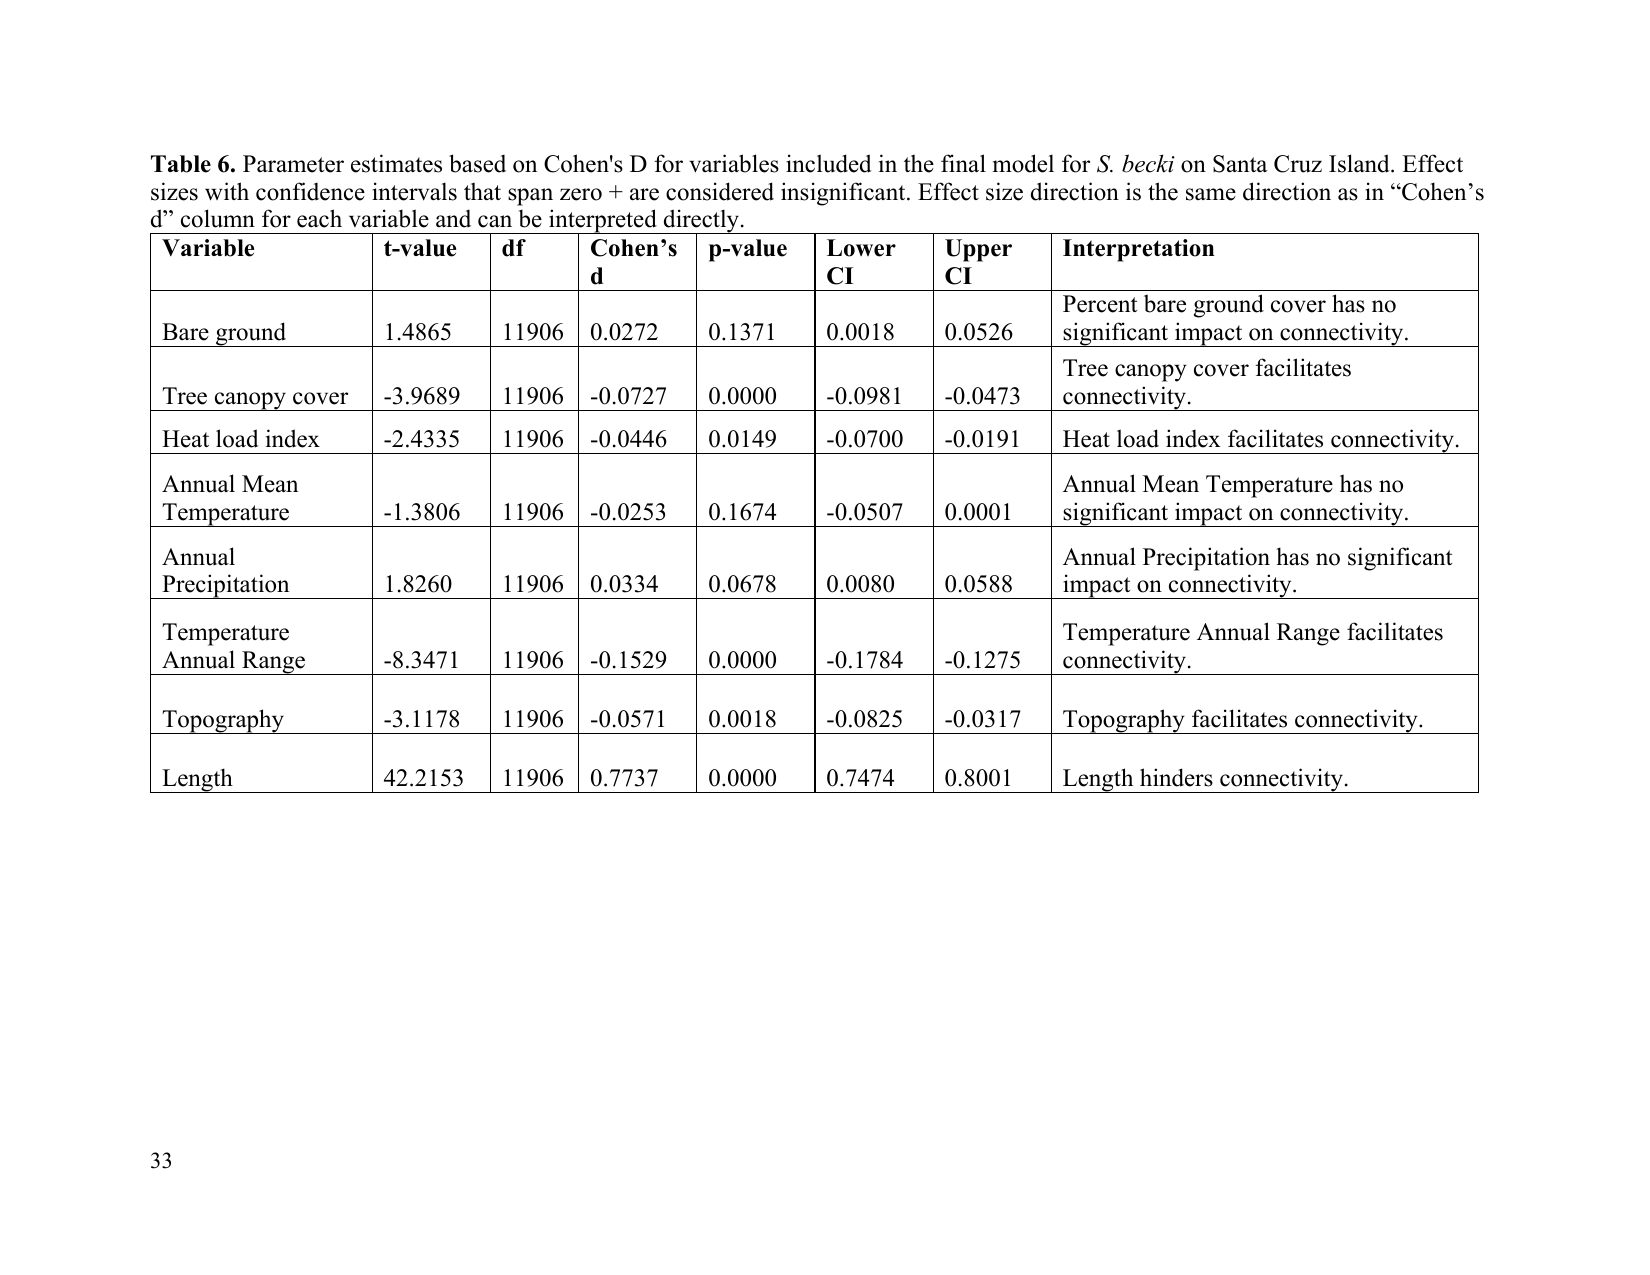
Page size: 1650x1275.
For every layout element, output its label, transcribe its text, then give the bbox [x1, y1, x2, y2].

table_header df [491, 234, 578, 289]
table_cell 11906 [491, 347, 578, 409]
table_cell 0.0000 [697, 599, 814, 674]
table_cell 11906 [491, 527, 578, 598]
table_cell -1.3806 [373, 454, 490, 526]
table_cell 11906 [491, 411, 578, 453]
table_cell Topography facilitates connectivity. [1052, 675, 1478, 733]
table_cell 0.0018 [697, 675, 814, 733]
table_cell Annual Precipitation [151, 527, 372, 598]
table_cell -0.1275 [934, 599, 1051, 674]
table_cell -0.0507 [816, 454, 933, 526]
table_cell -0.1529 [579, 599, 696, 674]
table_cell 0.7474 [816, 734, 933, 792]
table_cell 0.0018 [816, 291, 933, 346]
table_cell Annual Mean Temperature has no significant impact on connectivity. [1052, 454, 1478, 526]
table_cell Tree canopy cover facilitates connectivity. [1052, 347, 1478, 409]
table_cell 11906 [491, 734, 578, 792]
table_cell 0.1371 [697, 291, 814, 346]
table_cell Heat load index [151, 411, 372, 453]
table_cell 11906 [491, 291, 578, 346]
table_cell Length hinders connectivity. [1052, 734, 1478, 792]
table_cell 0.7737 [579, 734, 696, 792]
table_cell 0.0588 [934, 527, 1051, 598]
table_cell Annual Mean Temperature [151, 454, 372, 526]
table_header Interpretation [1052, 234, 1478, 289]
table_cell 42.2153 [373, 734, 490, 792]
table_header t-value [373, 234, 490, 289]
table_cell Annual Precipitation has no significant impact on connectivity. [1052, 527, 1478, 598]
table_cell 0.8001 [934, 734, 1051, 792]
table_cell 1.4865 [373, 291, 490, 346]
table_cell 0.0678 [697, 527, 814, 598]
table_cell -3.1178 [373, 675, 490, 733]
table_header Cohen’s d [579, 234, 696, 289]
table_cell 0.0001 [934, 454, 1051, 526]
table_cell 0.0000 [697, 347, 814, 409]
table_cell 11906 [491, 675, 578, 733]
table_cell -0.0825 [816, 675, 933, 733]
table_cell Percent bare ground cover has no significant impact on connectivity. [1052, 291, 1478, 346]
table_cell -0.0446 [579, 411, 696, 453]
table_cell -0.1784 [816, 599, 933, 674]
table_cell Topography [151, 675, 372, 733]
table_cell -0.0571 [579, 675, 696, 733]
table_cell Temperature Annual Range [151, 599, 372, 674]
table_cell -0.0700 [816, 411, 933, 453]
table_cell 0.0000 [697, 734, 814, 792]
table_cell 0.0272 [579, 291, 696, 346]
table_cell -0.0981 [816, 347, 933, 409]
table_cell -2.4335 [373, 411, 490, 453]
table_cell -8.3471 [373, 599, 490, 674]
table_header Upper CI [934, 234, 1051, 289]
table_cell -0.0473 [934, 347, 1051, 409]
table_cell -0.0253 [579, 454, 696, 526]
table_cell 0.0080 [816, 527, 933, 598]
table_cell 0.1674 [697, 454, 814, 526]
table_cell Length [151, 734, 372, 792]
table_cell 0.0149 [697, 411, 814, 453]
table_cell Temperature Annual Range facilitates connectivity. [1052, 599, 1478, 674]
table_cell 0.0334 [579, 527, 696, 598]
table_cell -3.9689 [373, 347, 490, 409]
table_header Variable [151, 234, 372, 289]
table_cell -0.0317 [934, 675, 1051, 733]
table_cell 11906 [491, 599, 578, 674]
table_cell Heat load index facilitates connectivity. [1052, 411, 1478, 453]
table_cell -0.0727 [579, 347, 696, 409]
table_cell -0.0191 [934, 411, 1051, 453]
table_header p-value [697, 234, 814, 289]
table_cell 11906 [491, 454, 578, 526]
table_cell Tree canopy cover [151, 347, 372, 409]
text Table 6. Parameter estimates based on Cohen's D for variables included in the final model for S. becki on Santa Cruz Island. Effect sizes with confidence intervals that span zero + are considered insignificant. Effect size direction is the same direction as in “Cohen’s d” column for each variable and can be interpreted directly. [150, 150, 1500, 233]
table_cell 1.8260 [373, 527, 490, 598]
table_cell 0.0526 [934, 291, 1051, 346]
table_cell Bare ground [151, 291, 372, 346]
table_header Lower CI [816, 234, 933, 289]
